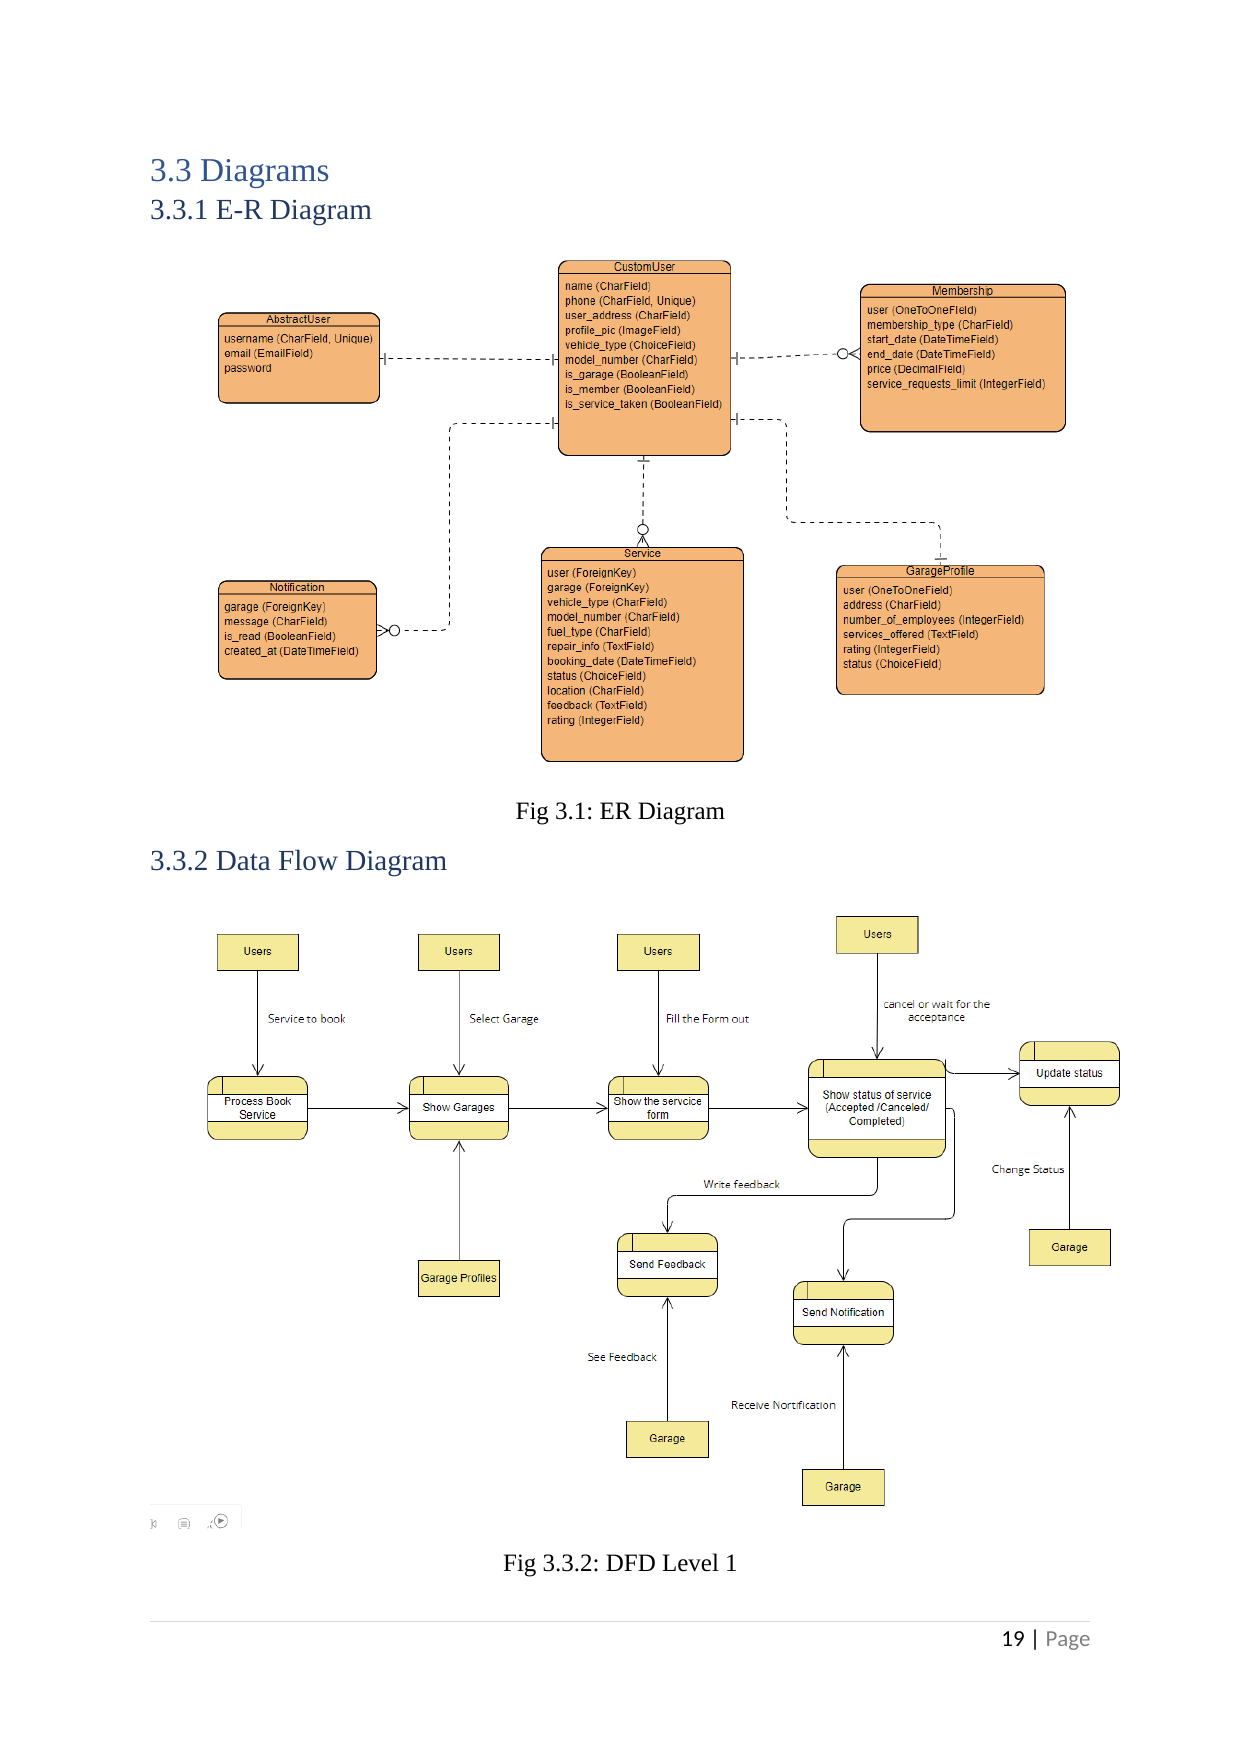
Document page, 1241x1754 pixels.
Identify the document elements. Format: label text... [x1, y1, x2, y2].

subtitle 3.3.1 E-R Diagram [150, 192, 1090, 226]
text Fig 3.1: ER Diagram [150, 796, 1090, 824]
picture [150, 226, 1125, 777]
subtitle 3.3.2 Data Flow Diagram [150, 843, 1090, 877]
text Fig 3.3.2: DFD Level 1 [150, 1548, 1090, 1576]
picture [150, 877, 1125, 1529]
subtitle 3.3 Diagrams [150, 150, 1090, 188]
